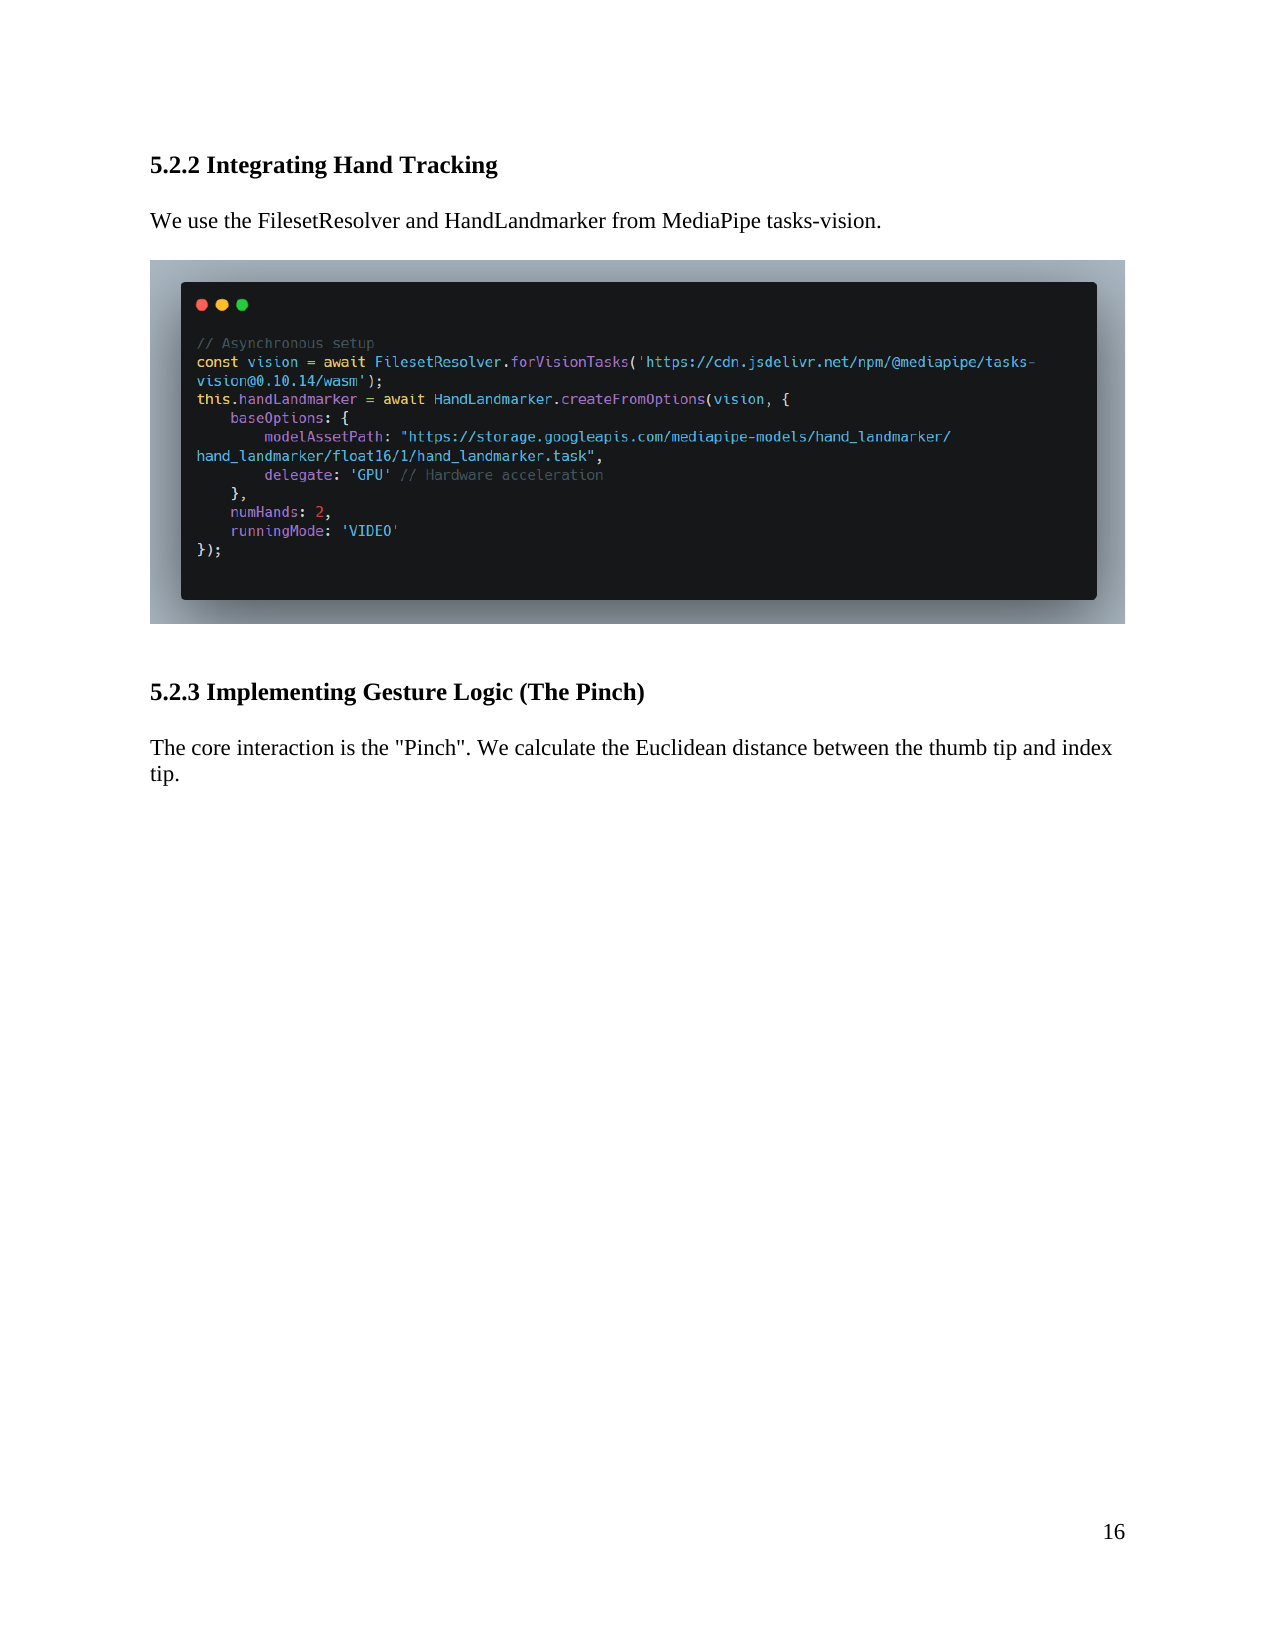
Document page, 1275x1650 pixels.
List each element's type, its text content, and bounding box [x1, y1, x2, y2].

text We use the FilesetResolver and HandLandmarker from MediaPipe tasks-vision. [150, 207, 1125, 234]
text The core interaction is the "Pinch". We calculate the Euclidean distance between the thumb tip and index tip. [150, 734, 1125, 787]
text 5.2.2 Integrating Hand Tracking [150, 150, 1125, 179]
text 5.2.3 Implementing Gesture Logic (The Pinch) [150, 677, 1125, 705]
picture [150, 260, 1125, 624]
